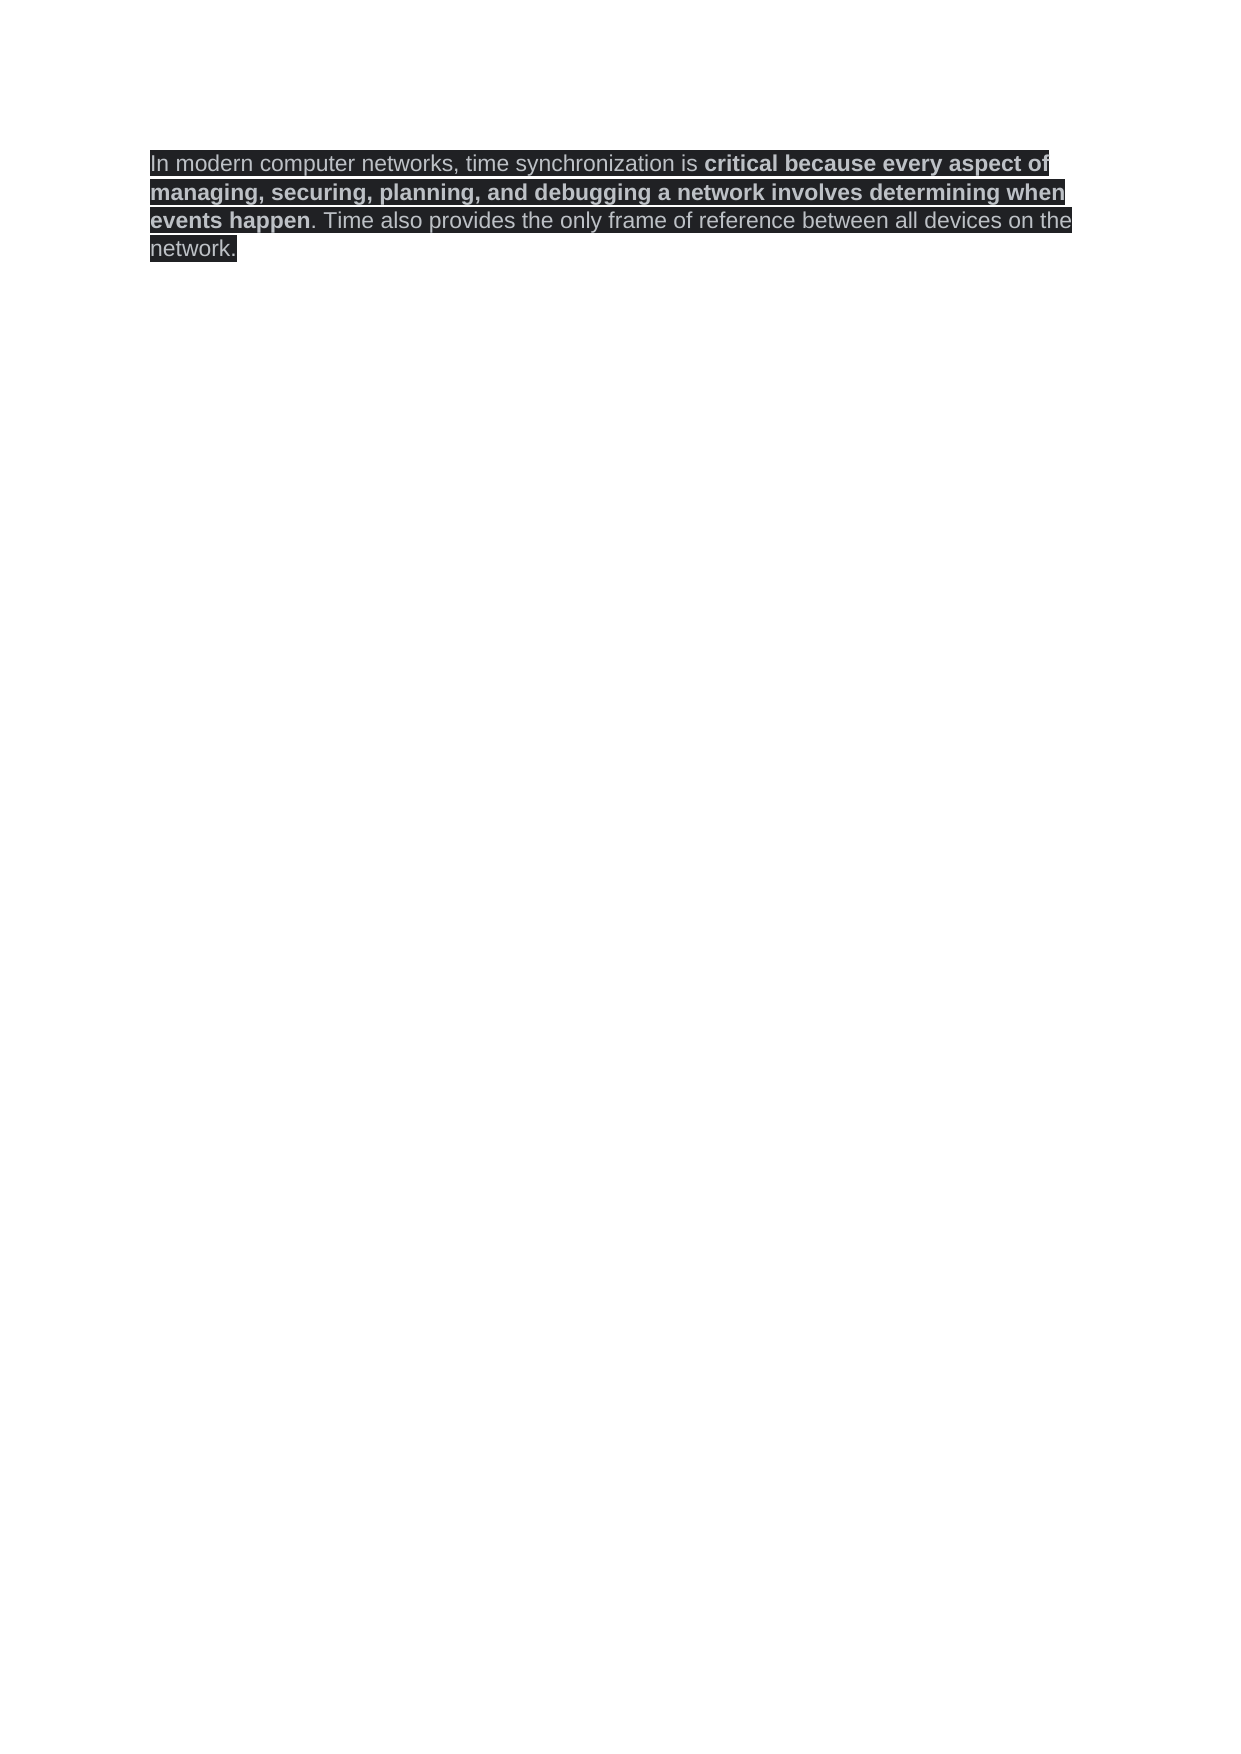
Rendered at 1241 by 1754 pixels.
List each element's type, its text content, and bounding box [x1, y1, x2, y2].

text In modern computer networks, time synchronization is critical because every aspect of managing, securing, planning, and debugging a network involves determining when events happen. Time also provides the only frame of reference between all devices on the network. [150, 150, 1090, 262]
